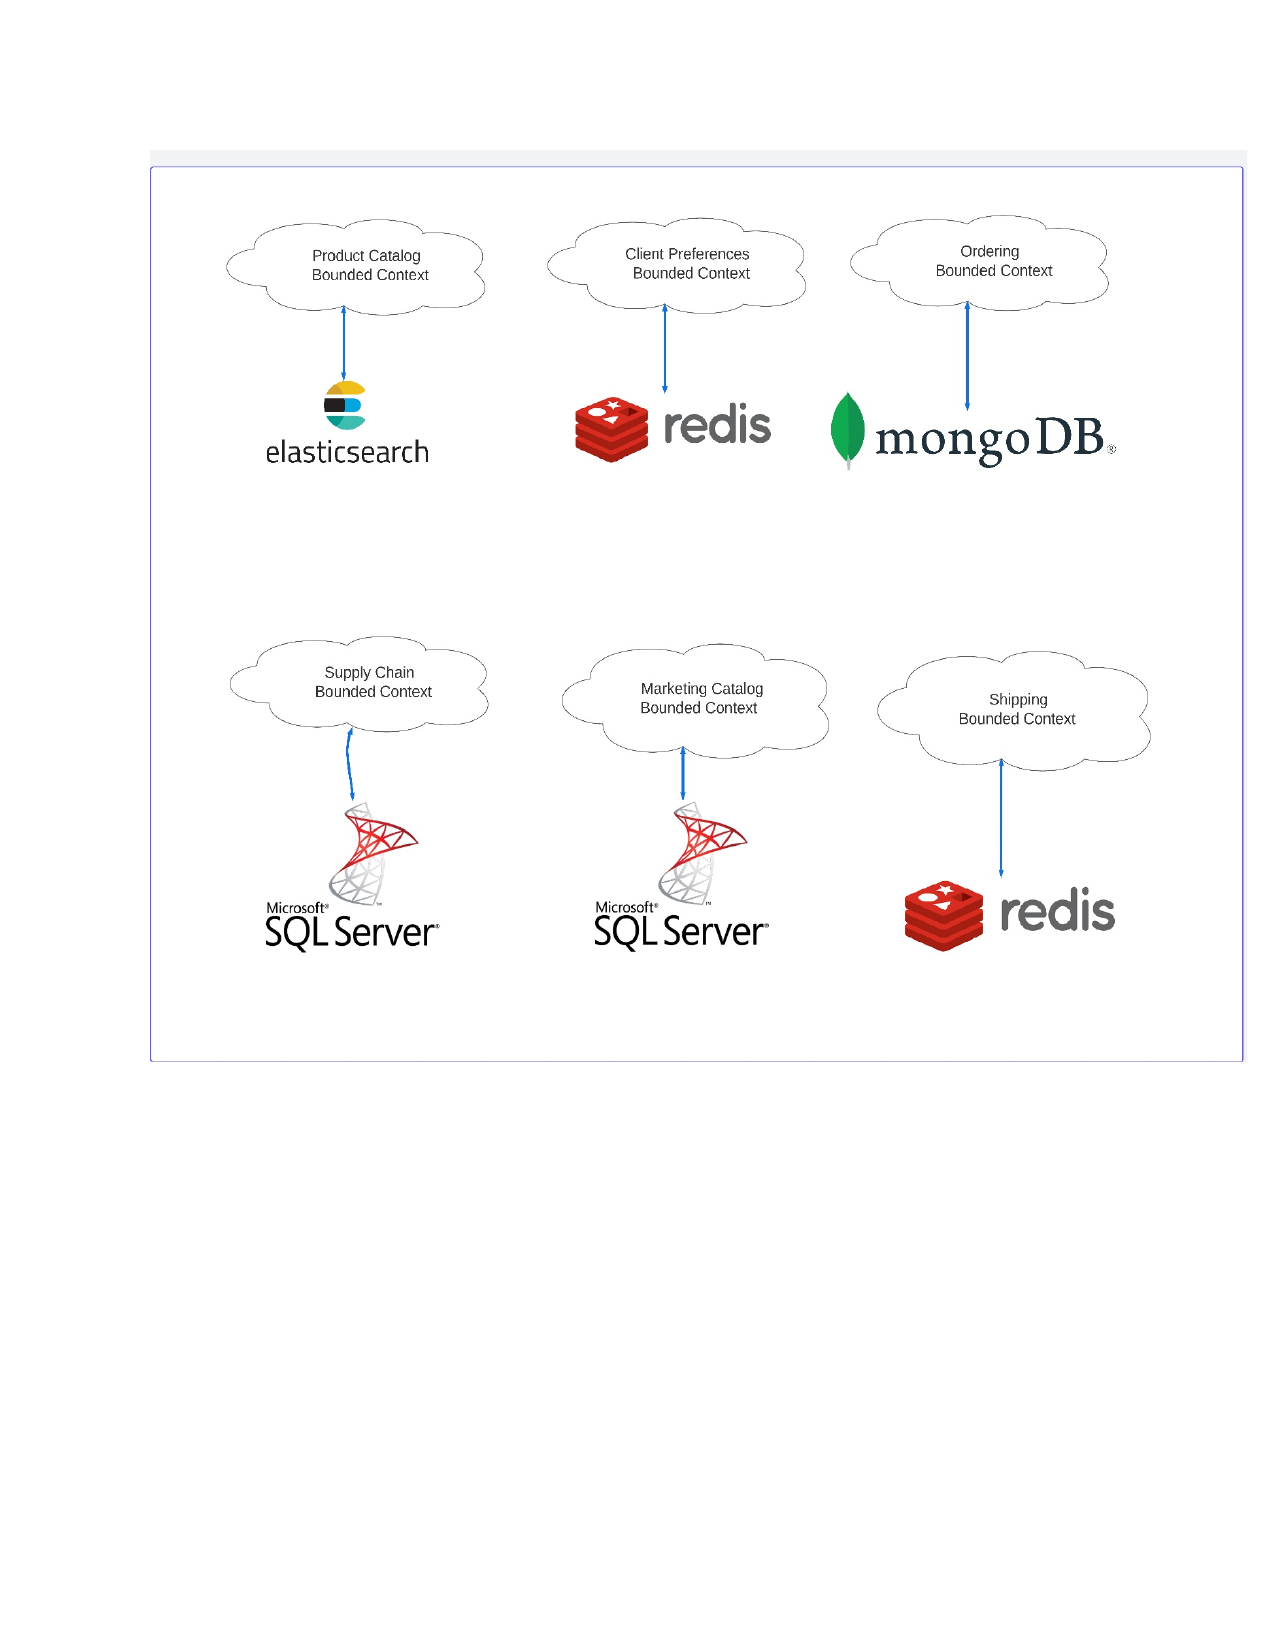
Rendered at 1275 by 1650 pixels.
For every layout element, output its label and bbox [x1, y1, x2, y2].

picture [150, 150, 1248, 1062]
